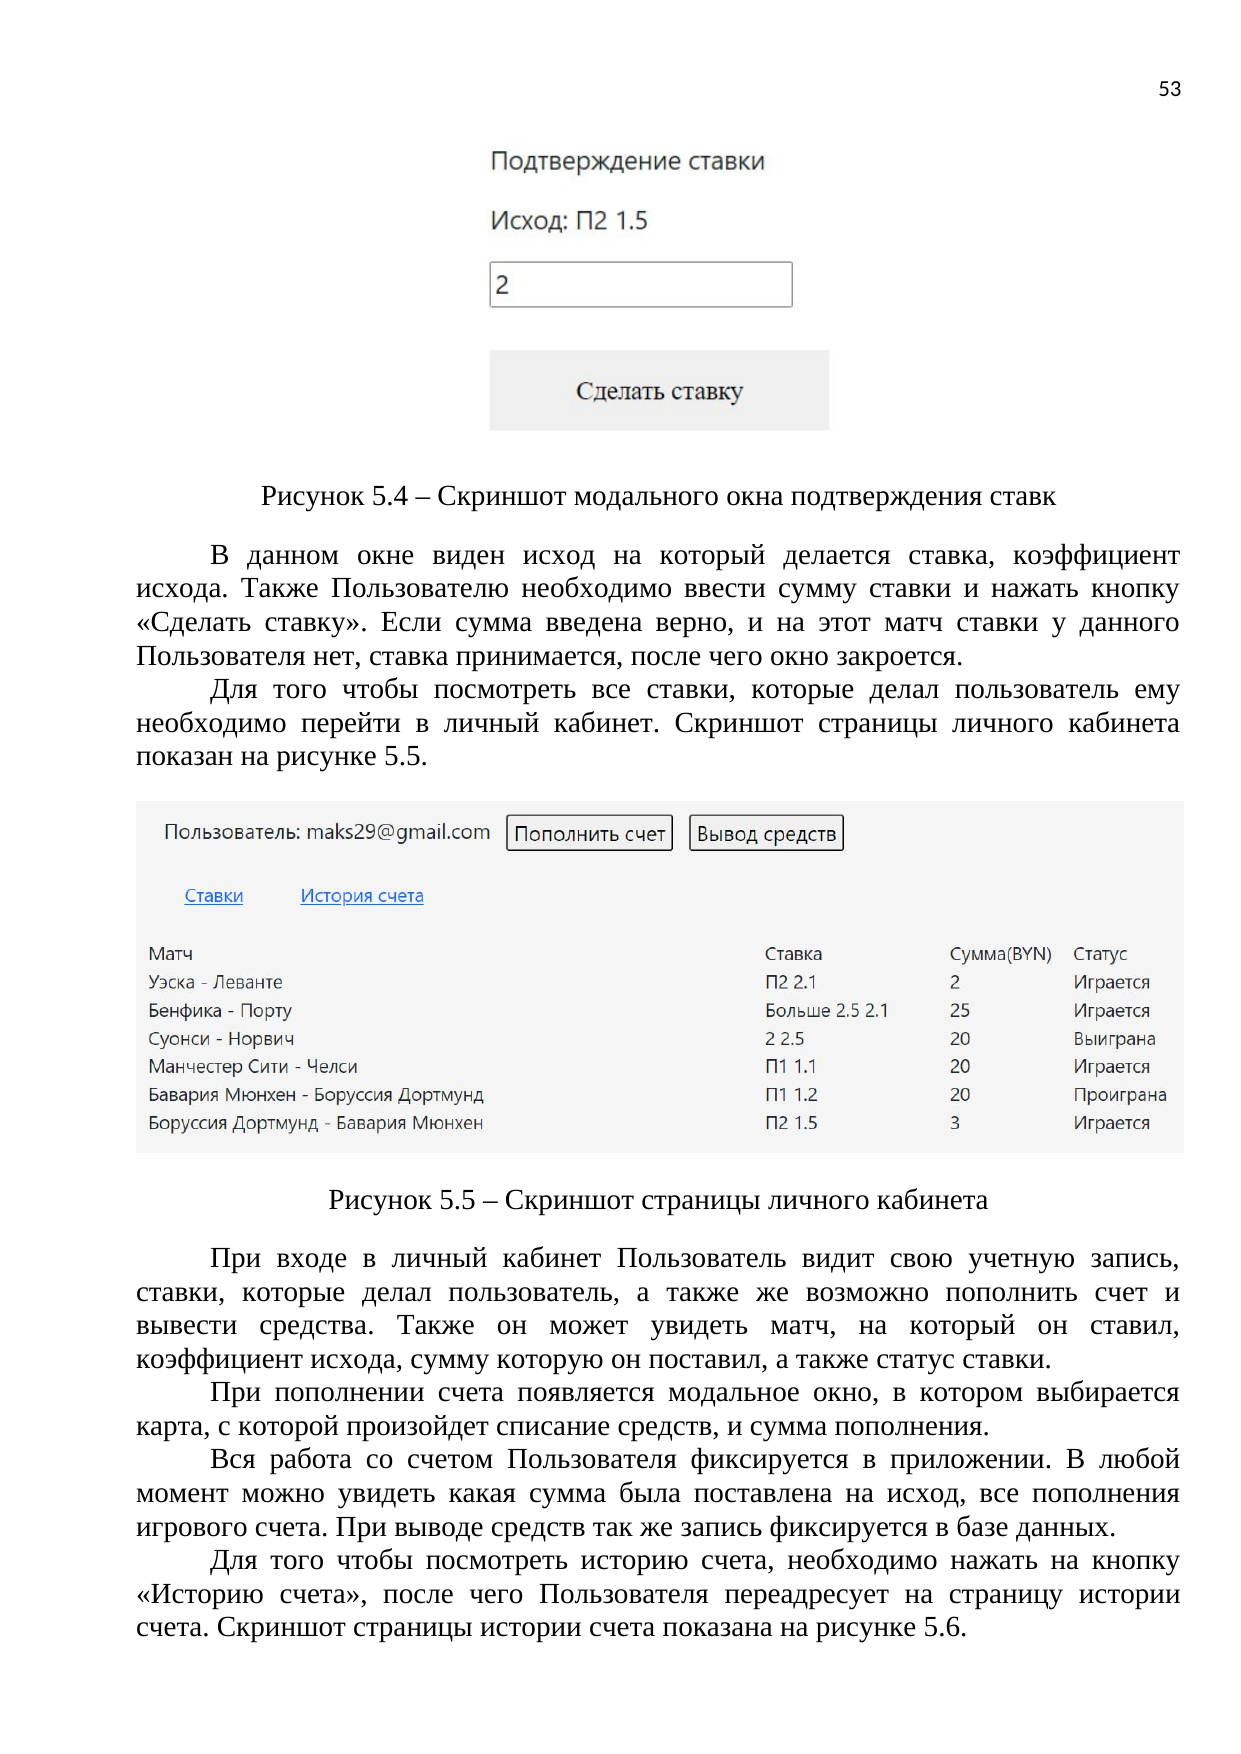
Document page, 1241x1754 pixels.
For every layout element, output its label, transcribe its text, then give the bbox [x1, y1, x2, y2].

text При пополнении счета появляется модальное окно, в котором выбирается карта, с которой произойдет списание средств, и сумма пополнения. [136, 1374, 1181, 1442]
text В данном окне виден исход на который делается ставка, коэффициент исхода. Также Пользователю необходимо ввести сумму ставки и нажать кнопку «Сделать ставку». Если сумма введена верно, и на этот матч ставки у данного Пользователя нет, ставка принимается, после чего окно закроется. [136, 537, 1181, 671]
text Рисунок 5.5 – Скриншот страницы личного кабинета [136, 1182, 1181, 1215]
picture [135, 801, 1184, 1153]
text Рисунок 5.4 – Скриншот модального окна подтверждения ставк [136, 478, 1181, 512]
text Для того чтобы посмотреть все ставки, которые делал пользователь ему необходимо перейти в личный кабинет. Скриншот страницы личного кабинета показан на рисунке 5.5. [136, 671, 1181, 772]
picture [469, 118, 848, 450]
text Для того чтобы посмотреть историю счета, необходимо нажать на кнопку «Историю счета», после чего Пользователя переадресует на страницу истории счета. Скриншот страницы истории счета показана на рисунке 5.6. [136, 1542, 1181, 1643]
text При входе в личный кабинет Пользователь видит свою учетную запись, ставки, которые делал пользователь, а также же возможно пополнить счет и вывести средства. Также он может увидеть матч, на который он ставил, коэффициент исхода, сумму которую он поставил, а также статус ставки. [136, 1240, 1181, 1374]
text Вся работа со счетом Пользователя фиксируется в приложении. В любой момент можно увидеть какая сумма была поставлена на исход, все пополнения игрового счета. При выводе средств так же запись фиксируется в базе данных. [136, 1442, 1181, 1542]
